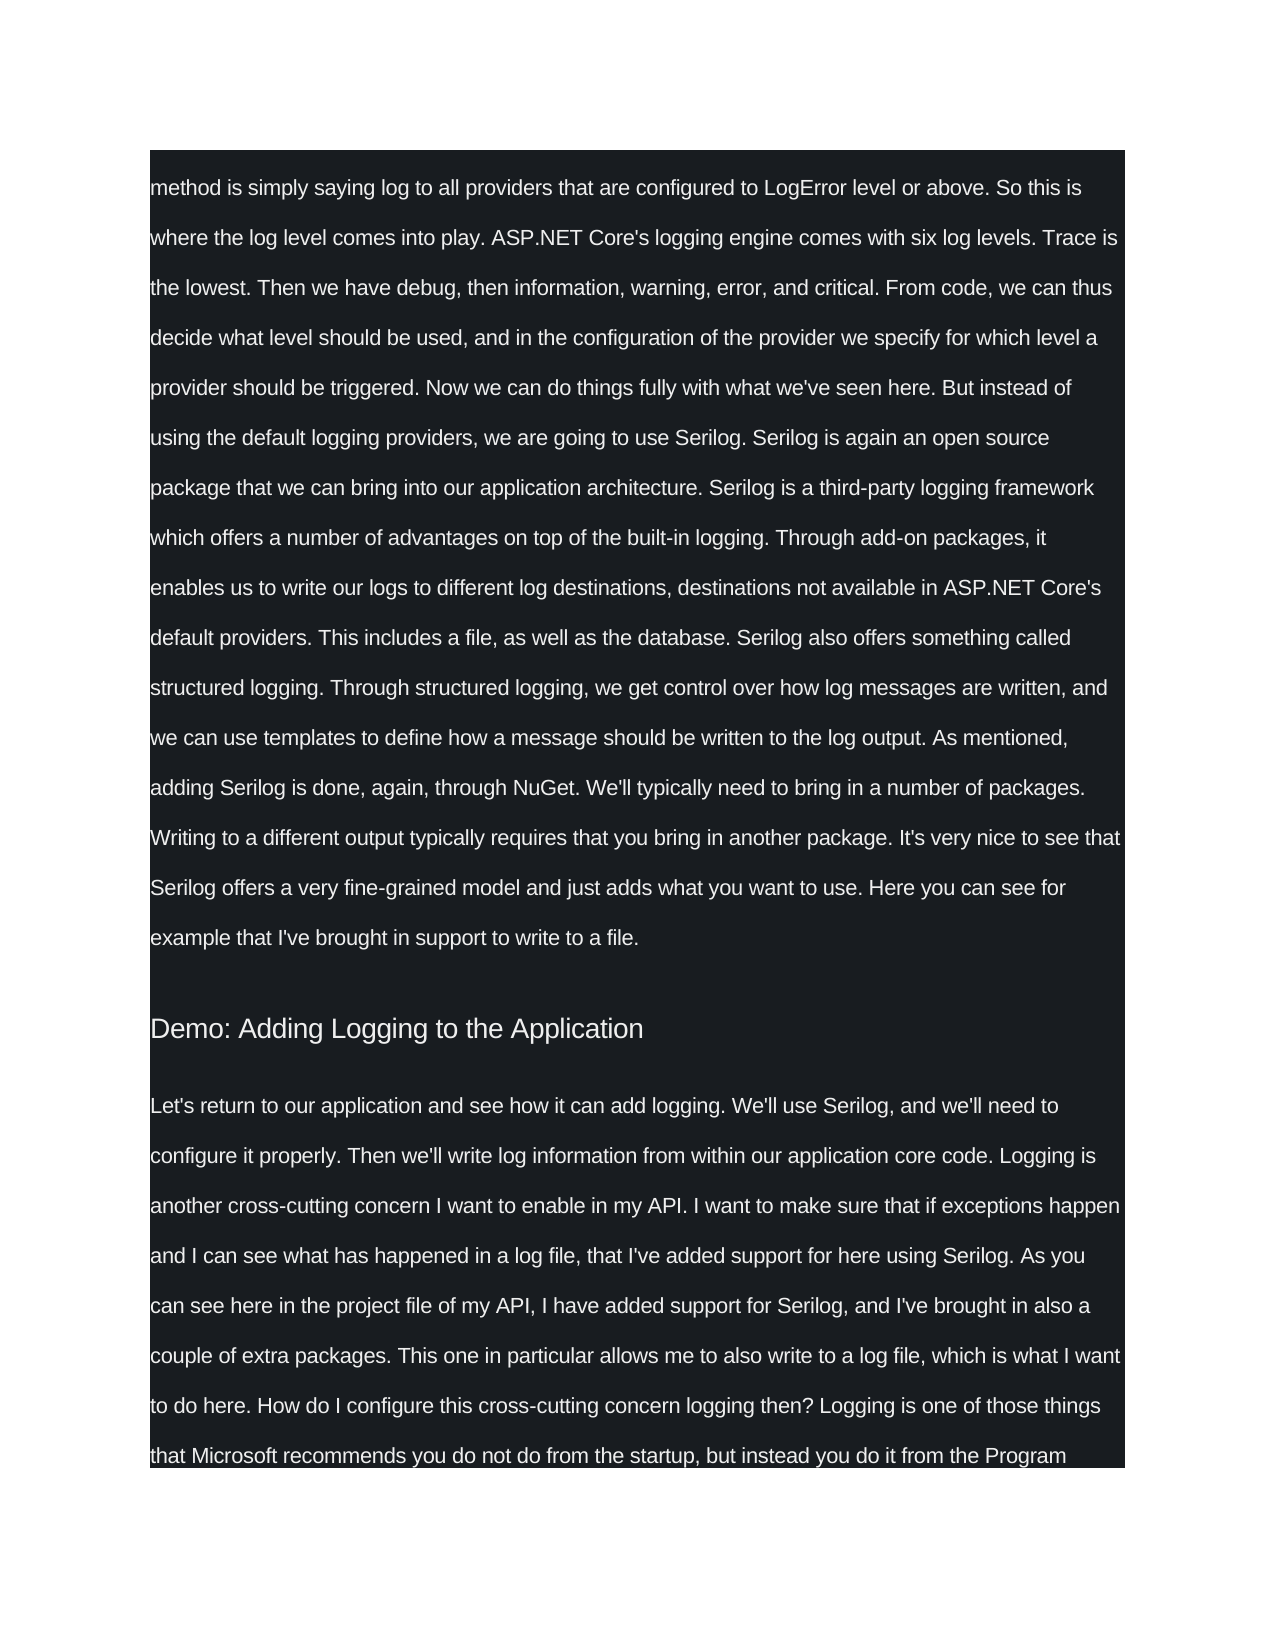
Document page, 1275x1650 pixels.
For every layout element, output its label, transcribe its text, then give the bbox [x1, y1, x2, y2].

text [150, 150, 1125, 950]
text Demo: Adding Logging to the Application [150, 1012, 1125, 1045]
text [150, 1068, 1125, 1468]
